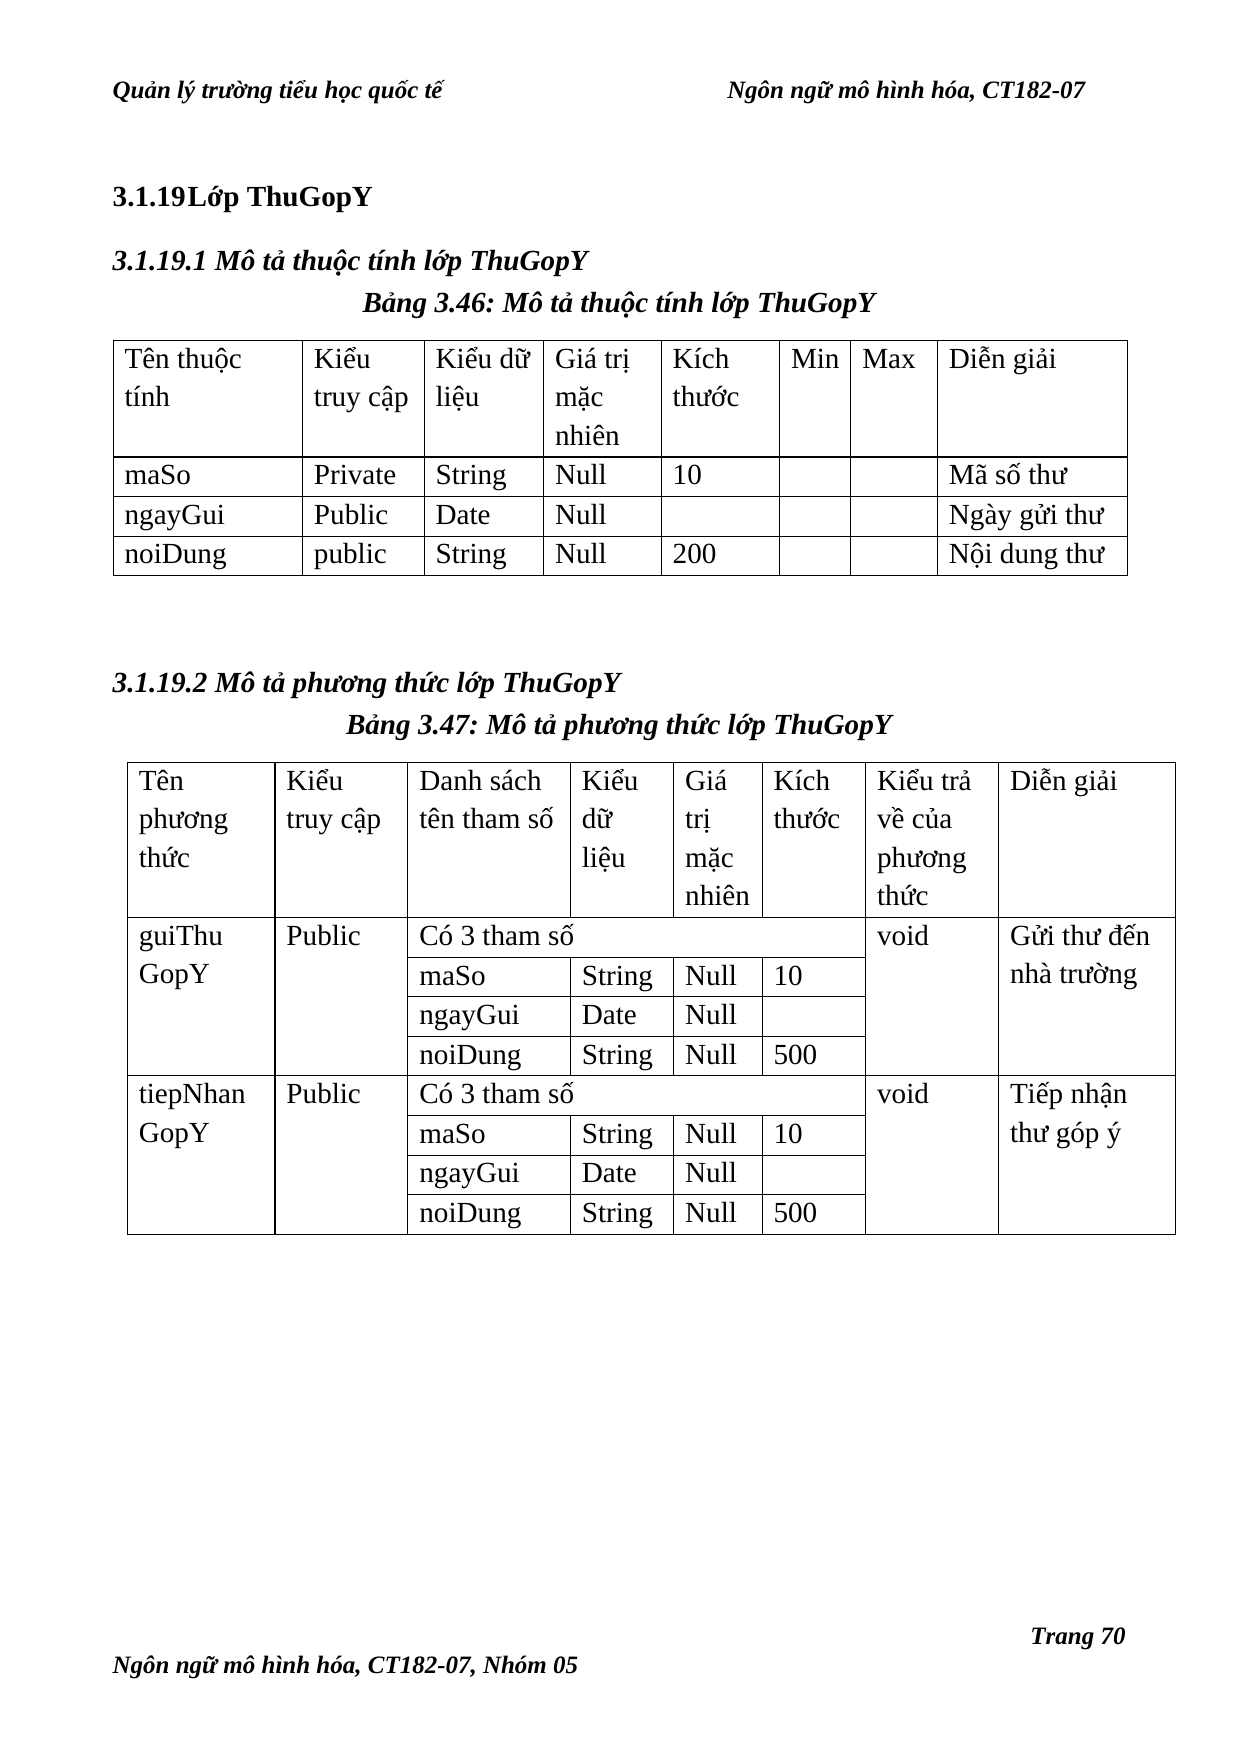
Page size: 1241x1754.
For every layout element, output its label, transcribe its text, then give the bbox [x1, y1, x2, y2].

table_cell [780, 537, 850, 575]
table_cell Null [674, 997, 762, 1036]
table_cell Public [276, 918, 407, 1075]
table_header Min [780, 341, 850, 456]
table_cell Nội dung thư [938, 537, 1127, 575]
table_cell Null [544, 458, 661, 496]
table_cell void [866, 1076, 998, 1234]
table_header Kiểu truy cập [303, 341, 424, 456]
table_header Kiểu dữ liệu [425, 341, 543, 456]
table_cell Null [674, 1116, 762, 1154]
table_cell Null [674, 958, 762, 996]
table_cell [851, 458, 937, 496]
table_cell noiDung [408, 1037, 570, 1075]
table_cell String [571, 1037, 673, 1075]
table_cell guiThu GopY [128, 918, 274, 1075]
table_cell [851, 497, 937, 536]
table_cell Public [276, 1076, 407, 1234]
table_cell Date [425, 497, 543, 536]
table_header Tên thuộc tính [114, 341, 302, 456]
table_cell String [425, 537, 543, 575]
table_header Kiểu truy cập [276, 763, 407, 917]
table_cell Date [571, 1156, 673, 1194]
table_cell void [866, 918, 998, 1075]
table_cell [763, 997, 865, 1036]
table_cell tiepNhanGopY [128, 1076, 274, 1234]
table_cell Tiếp nhận thư góp ý [999, 1076, 1175, 1234]
table_cell Null [674, 1037, 762, 1075]
table_cell 500 [763, 1037, 865, 1075]
table_cell ngayGui [408, 1156, 570, 1194]
table_cell [780, 497, 850, 536]
table_header Giá trị mặc nhiên [674, 763, 762, 917]
table_cell ngayGui [114, 497, 302, 536]
table_header Diễn giải [999, 763, 1175, 917]
table_cell 10 [763, 958, 865, 996]
table_cell Null [674, 1156, 762, 1194]
table_cell Có 3 tham số [408, 1076, 865, 1115]
table_cell [851, 537, 937, 575]
table_cell String [571, 958, 673, 996]
table_header Danh sách tên tham số [408, 763, 570, 917]
table_cell Gửi thư đến nhà trường [999, 918, 1175, 1075]
table_cell noiDung [408, 1195, 570, 1234]
table_cell Private [303, 458, 424, 496]
table_cell ngayGui [408, 997, 570, 1036]
table_cell Null [544, 497, 661, 536]
table_cell maSo [408, 958, 570, 996]
table_header Max [851, 341, 937, 456]
table_cell [662, 497, 779, 536]
table_cell Có 3 tham số [408, 918, 865, 957]
subtitle Mô tả thuộc tính lớp ThuGopY [112, 243, 1128, 276]
table_header Kích thước [662, 341, 779, 456]
table_cell maSo [114, 458, 302, 496]
table_header Tên phương thức [128, 763, 274, 917]
table_cell Ngày gửi thư [938, 497, 1127, 536]
table_header Kiểu dữ liệu [571, 763, 673, 917]
table_header Kích thước [763, 763, 865, 917]
table_cell Date [571, 997, 673, 1036]
subtitle Mô tả phương thức lớp ThuGopY [112, 665, 1128, 698]
table_cell Null [544, 537, 661, 575]
table_cell Null [674, 1195, 762, 1234]
table_cell 10 [763, 1116, 865, 1154]
table_cell 200 [662, 537, 779, 575]
table_header Diễn giải [938, 341, 1127, 456]
table_cell 500 [763, 1195, 865, 1234]
table_cell String [425, 458, 543, 496]
table_cell Mã số thư [938, 458, 1127, 496]
table_cell [763, 1156, 865, 1194]
table_cell String [571, 1116, 673, 1154]
table_header Giá trị mặc nhiên [544, 341, 661, 456]
table_cell [780, 458, 850, 496]
table_header Kiểu trả về của phương thức [866, 763, 998, 917]
subtitle Lớp ThuGopY [112, 179, 1128, 213]
table_cell maSo [408, 1116, 570, 1154]
table_cell 10 [662, 458, 779, 496]
table_cell noiDung [114, 537, 302, 575]
table_cell Public [303, 497, 424, 536]
table_cell public [303, 537, 424, 575]
table_cell String [571, 1195, 673, 1234]
